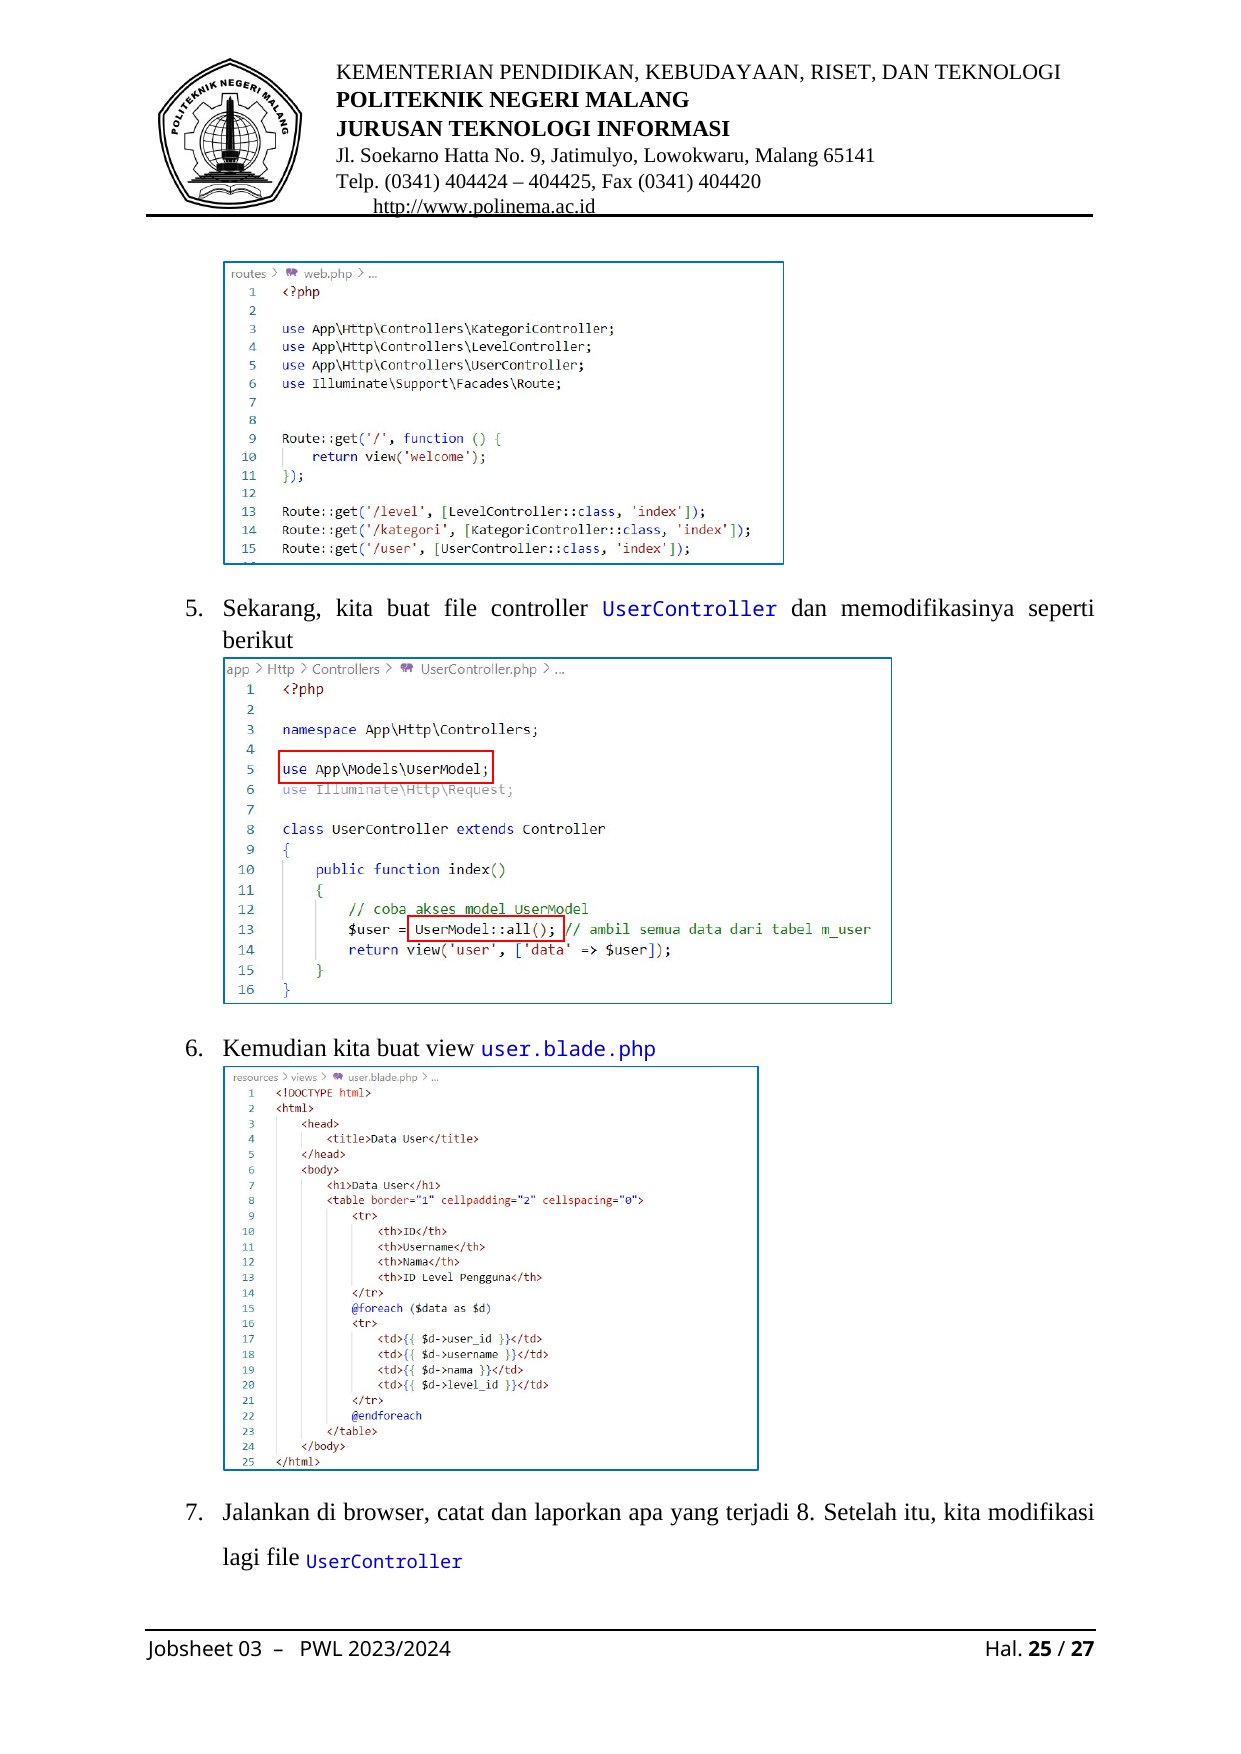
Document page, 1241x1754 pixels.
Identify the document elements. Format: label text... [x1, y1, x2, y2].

list Jalankan di browser, catat dan laporkan apa yang terjadi 8. Setelah itu, kita modifikasi lagi file UserController [185, 1497, 1095, 1574]
picture [158, 58, 304, 209]
picture [225, 1067, 757, 1469]
list Kemudian kita buat view user.blade.php [185, 1033, 1095, 1063]
picture [225, 659, 891, 1003]
list Sekarang, kita buat file controller UserController dan memodifikasinya seperti berikut [185, 593, 1095, 654]
picture [225, 263, 783, 563]
